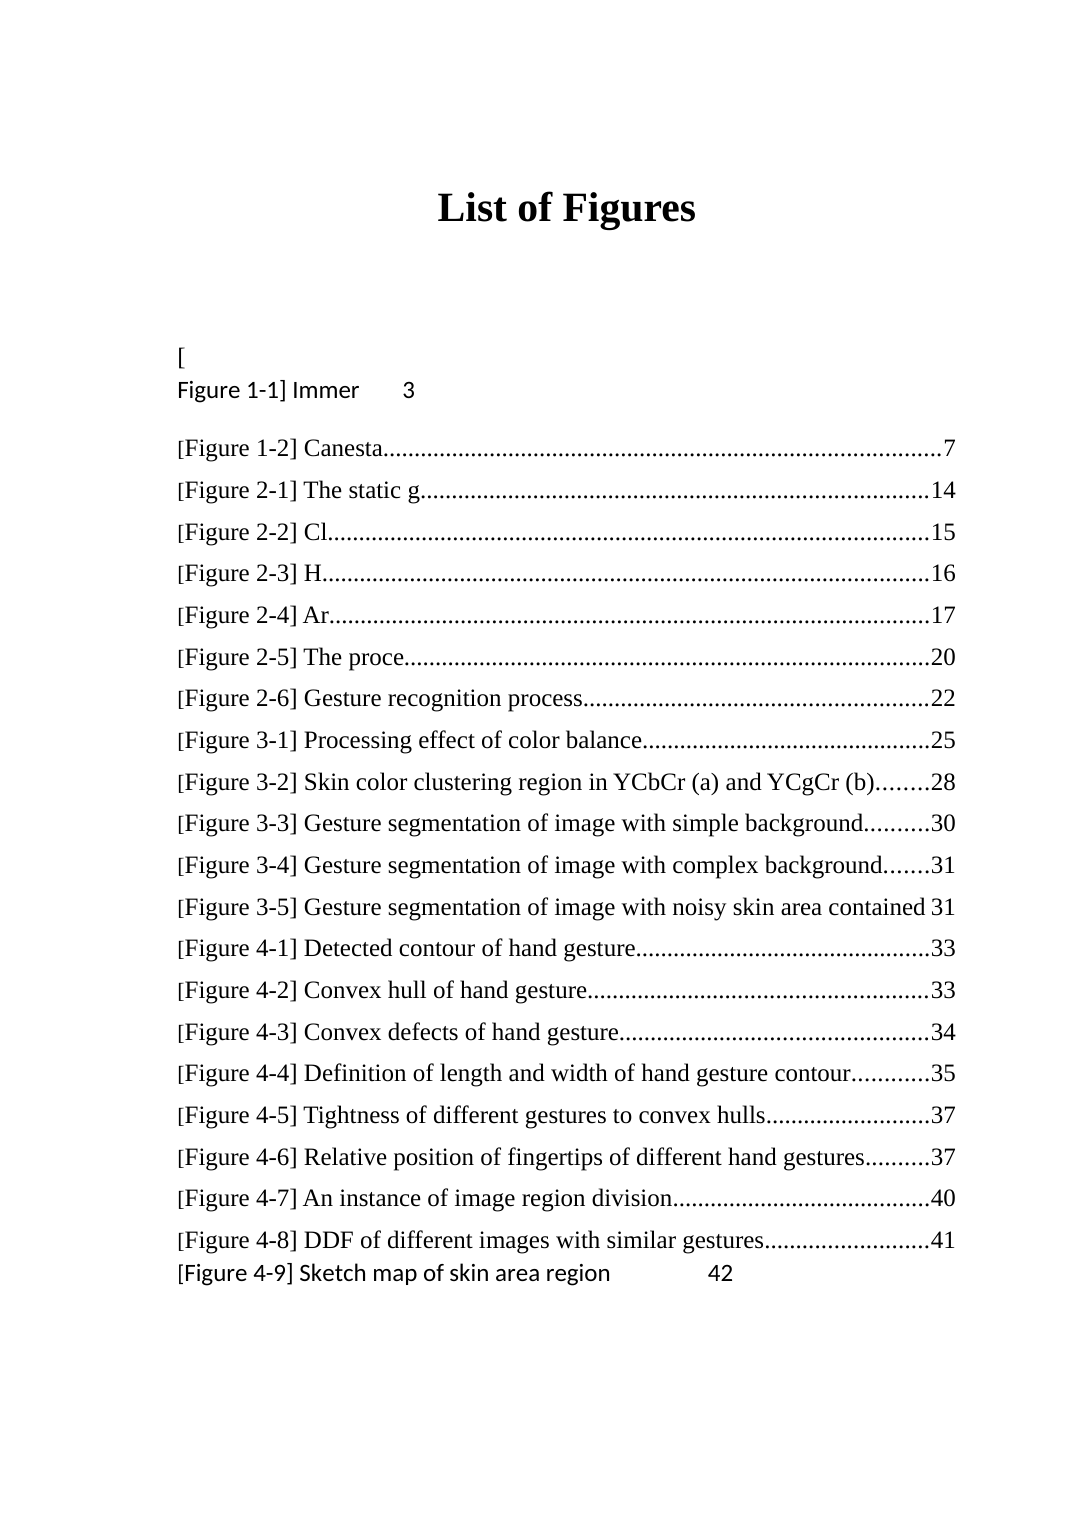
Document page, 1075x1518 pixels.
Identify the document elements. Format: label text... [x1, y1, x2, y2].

text [Figure 3-2] Skin color clustering region in YCbCr (a) and YCgCr (b) 28 [177, 757, 956, 798]
text [Figure 1-1] Immer 3 [177, 332, 956, 374]
subtitle List of Figures [177, 182, 956, 230]
text [Figure 2-3] H 16 [177, 548, 956, 590]
text [Figure 4-5] Tightness of different gestures to convex hulls 37 [177, 1090, 956, 1132]
text [Figure 3-4] Gesture segmentation of image with complex background 31 [177, 840, 956, 882]
text [Figure 4-3] Convex defects of hand gesture 34 [177, 1007, 956, 1048]
text [Figure 4-6] Relative position of fingertips of different hand gestures 37 [177, 1132, 956, 1173]
text [Figure 2-2] Cl 15 [177, 507, 956, 548]
text [Figure 3-5] Gesture segmentation of image with noisy skin area contained 31 [177, 882, 956, 923]
text [Figure 4-4] Definition of length and width of hand gesture contour 35 [177, 1048, 956, 1090]
text [Figure 2-6] Gesture recognition process 22 [177, 673, 956, 715]
text [Figure 2-1] The static g 14 [177, 465, 956, 507]
text [Figure 4-8] DDF of different images with similar gestures 41 [177, 1215, 956, 1257]
text [Figure 1-2] Canesta 7 [177, 423, 956, 465]
text [Figure 4-7] An instance of image region division 40 [177, 1173, 956, 1215]
text [Figure 4-2] Convex hull of hand gesture 33 [177, 965, 956, 1007]
text [Figure 3-1] Processing effect of color balance 25 [177, 715, 956, 757]
text [Figure 4-1] Detected contour of hand gesture 33 [177, 923, 956, 965]
text [Figure 2-5] The proce 20 [177, 632, 956, 673]
text [Figure 2-4] Ar 17 [177, 590, 956, 632]
text [Figure 3-3] Gesture segmentation of image with simple background 30 [177, 798, 956, 840]
text [Figure 4-9] Sketch map of skin area region 42 [177, 1257, 956, 1287]
